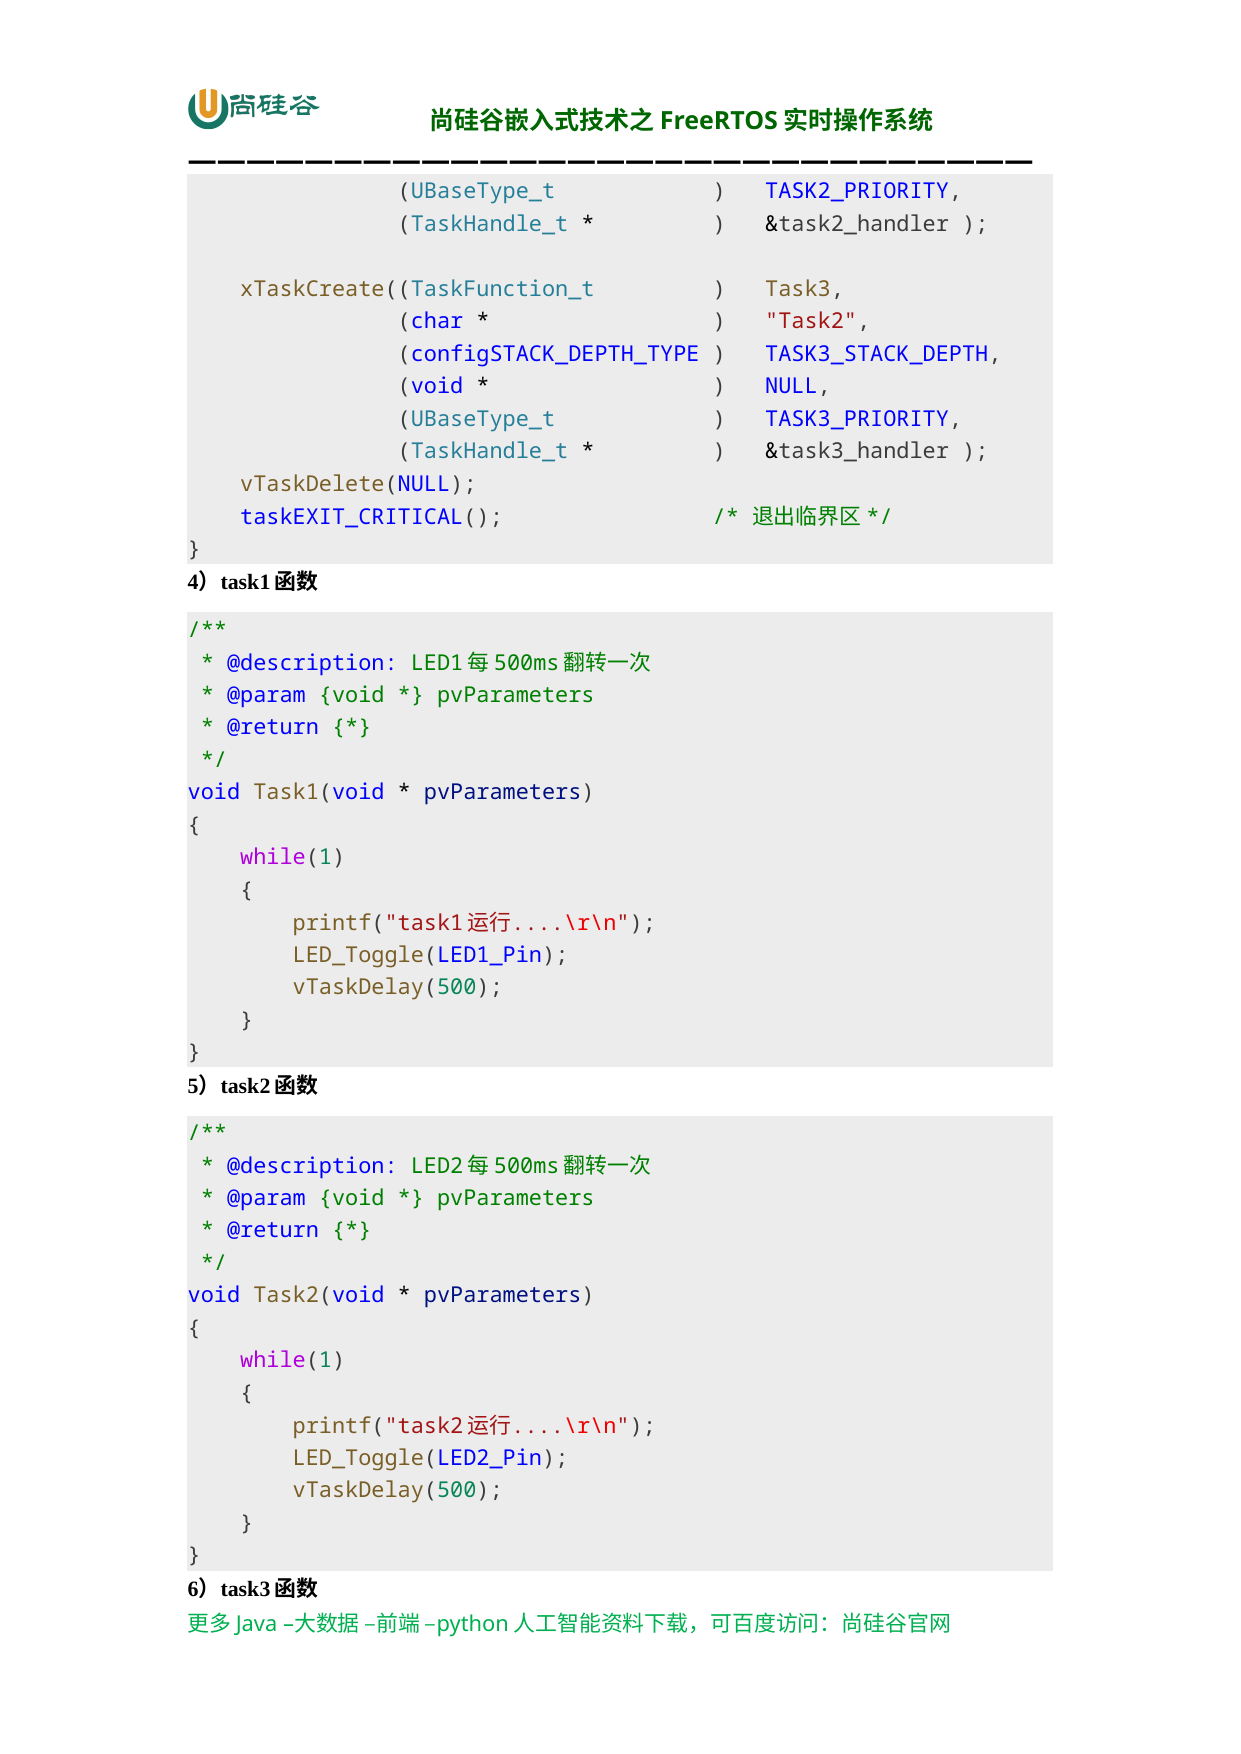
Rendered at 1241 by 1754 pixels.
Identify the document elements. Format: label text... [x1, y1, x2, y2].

text printf("task2运行....\r\n"); [187, 1408, 1053, 1441]
text vTaskDelay(500); [187, 1473, 1053, 1506]
text task3函数 [187, 1571, 1053, 1603]
text printf("task1运行....\r\n"); [187, 905, 1053, 937]
text LED_Toggle(LED1_Pin); [187, 937, 1053, 970]
text } [187, 531, 1053, 564]
text void Task1(void * pvParameters) [187, 775, 1053, 807]
text while(1) [187, 840, 1053, 872]
text (char * ) "Task2", [187, 304, 1053, 336]
text * @description: LED1每500ms翻转一次 [187, 645, 1053, 677]
text (UBaseType_t ) TASK3_PRIORITY, [187, 401, 1053, 434]
text } [187, 1002, 1053, 1035]
text vTaskDelete(NULL); [187, 466, 1053, 499]
text /** [187, 612, 1053, 645]
text (configSTACK_DEPTH_TYPE ) TASK3_STACK_DEPTH, [187, 336, 1053, 369]
text * @description: LED2每500ms翻转一次 [187, 1148, 1053, 1181]
text LED_Toggle(LED2_Pin); [187, 1441, 1053, 1473]
text xTaskCreate((TaskFunction_t ) Task3, [187, 271, 1053, 304]
text */ [187, 742, 1053, 775]
text task2函数 [187, 1067, 1053, 1100]
text } [187, 1538, 1053, 1571]
text * @param {void *} pvParameters [187, 1181, 1053, 1213]
text void Task2(void * pvParameters) [187, 1278, 1053, 1311]
text /** [187, 1116, 1053, 1148]
text } [187, 1035, 1053, 1067]
text taskEXIT_CRITICAL(); /* 退出临界区 */ [187, 499, 1053, 531]
text while(1) [187, 1343, 1053, 1376]
text * @param {void *} pvParameters [187, 677, 1053, 710]
text (UBaseType_t ) TASK2_PRIORITY, [187, 174, 1053, 206]
text */ [187, 1246, 1053, 1278]
text { [187, 807, 1053, 840]
text * @return {*} [187, 1213, 1053, 1246]
text task1函数 [187, 564, 1053, 596]
text (void * ) NULL, [187, 369, 1053, 401]
picture [187, 88, 321, 130]
text vTaskDelay(500); [187, 970, 1053, 1002]
text (TaskHandle_t * ) &task2_handler ); [187, 206, 1053, 239]
text * @return {*} [187, 710, 1053, 742]
text (TaskHandle_t * ) &task3_handler ); [187, 434, 1053, 466]
text { [187, 872, 1053, 905]
text { [187, 1376, 1053, 1408]
text } [187, 1506, 1053, 1538]
text { [187, 1311, 1053, 1343]
